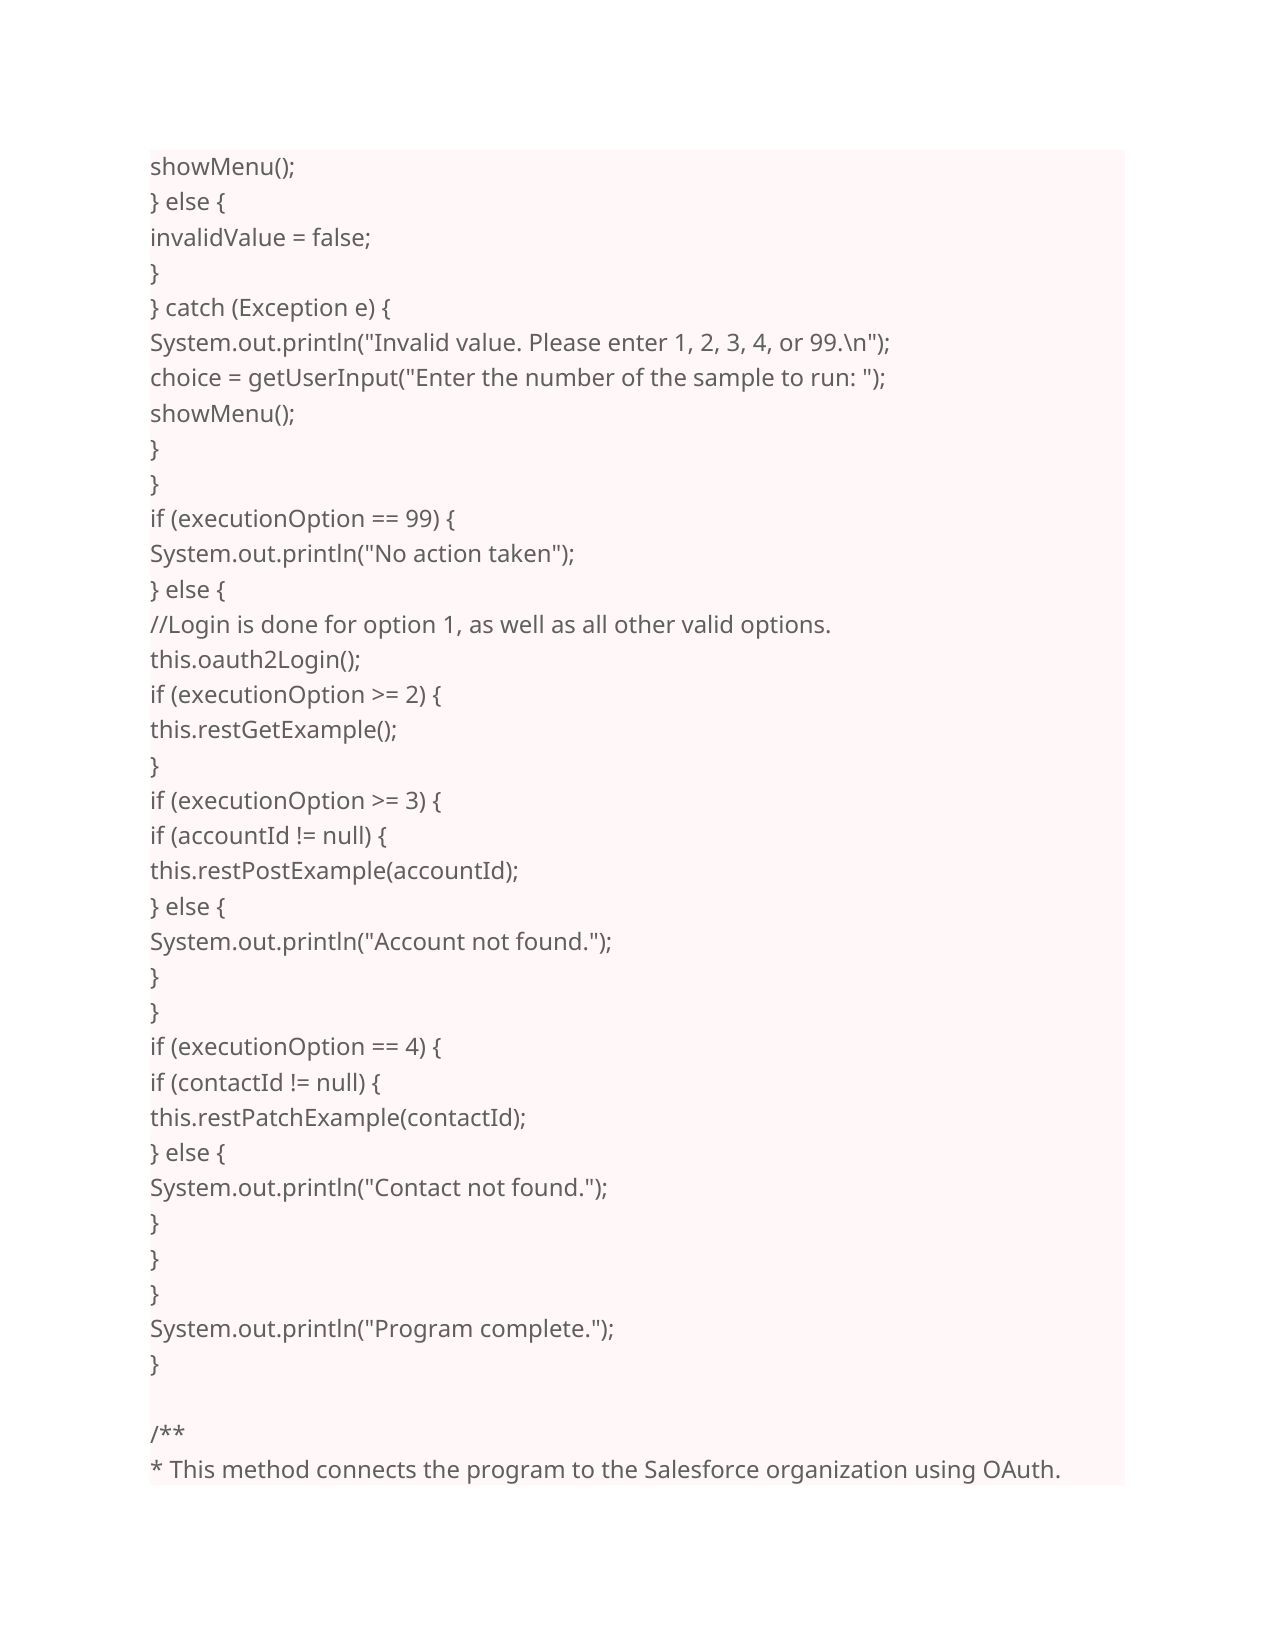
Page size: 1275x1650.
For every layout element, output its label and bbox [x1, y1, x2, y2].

text [150, 150, 1125, 1485]
